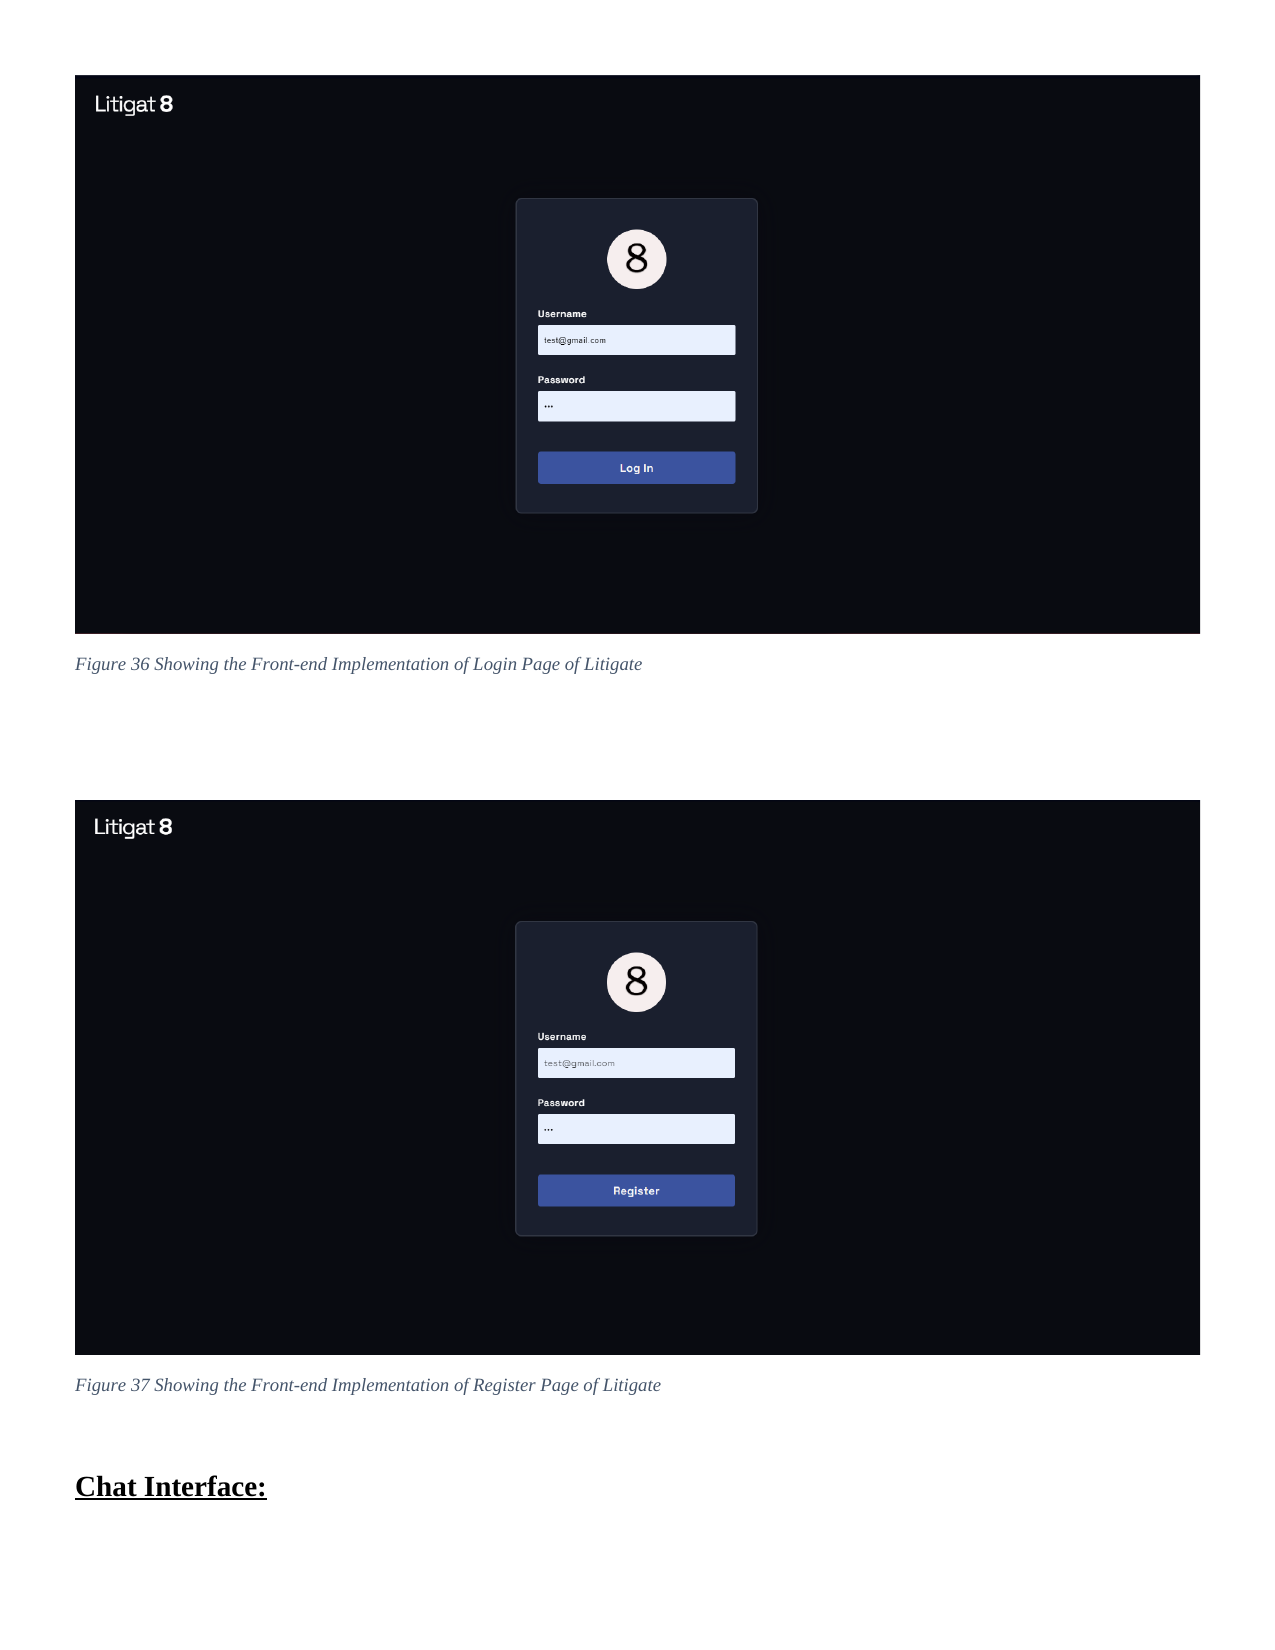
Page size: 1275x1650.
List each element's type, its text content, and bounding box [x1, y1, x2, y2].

text Figure 36 Showing the Front-end Implementation of Login Page of Litigate [75, 653, 1200, 674]
text Figure 37 Showing the Front-end Implementation of Register Page of Litigate [75, 1374, 1200, 1396]
picture [75, 800, 1200, 1355]
text Chat Interface: [75, 1469, 1200, 1503]
picture [75, 75, 1200, 634]
